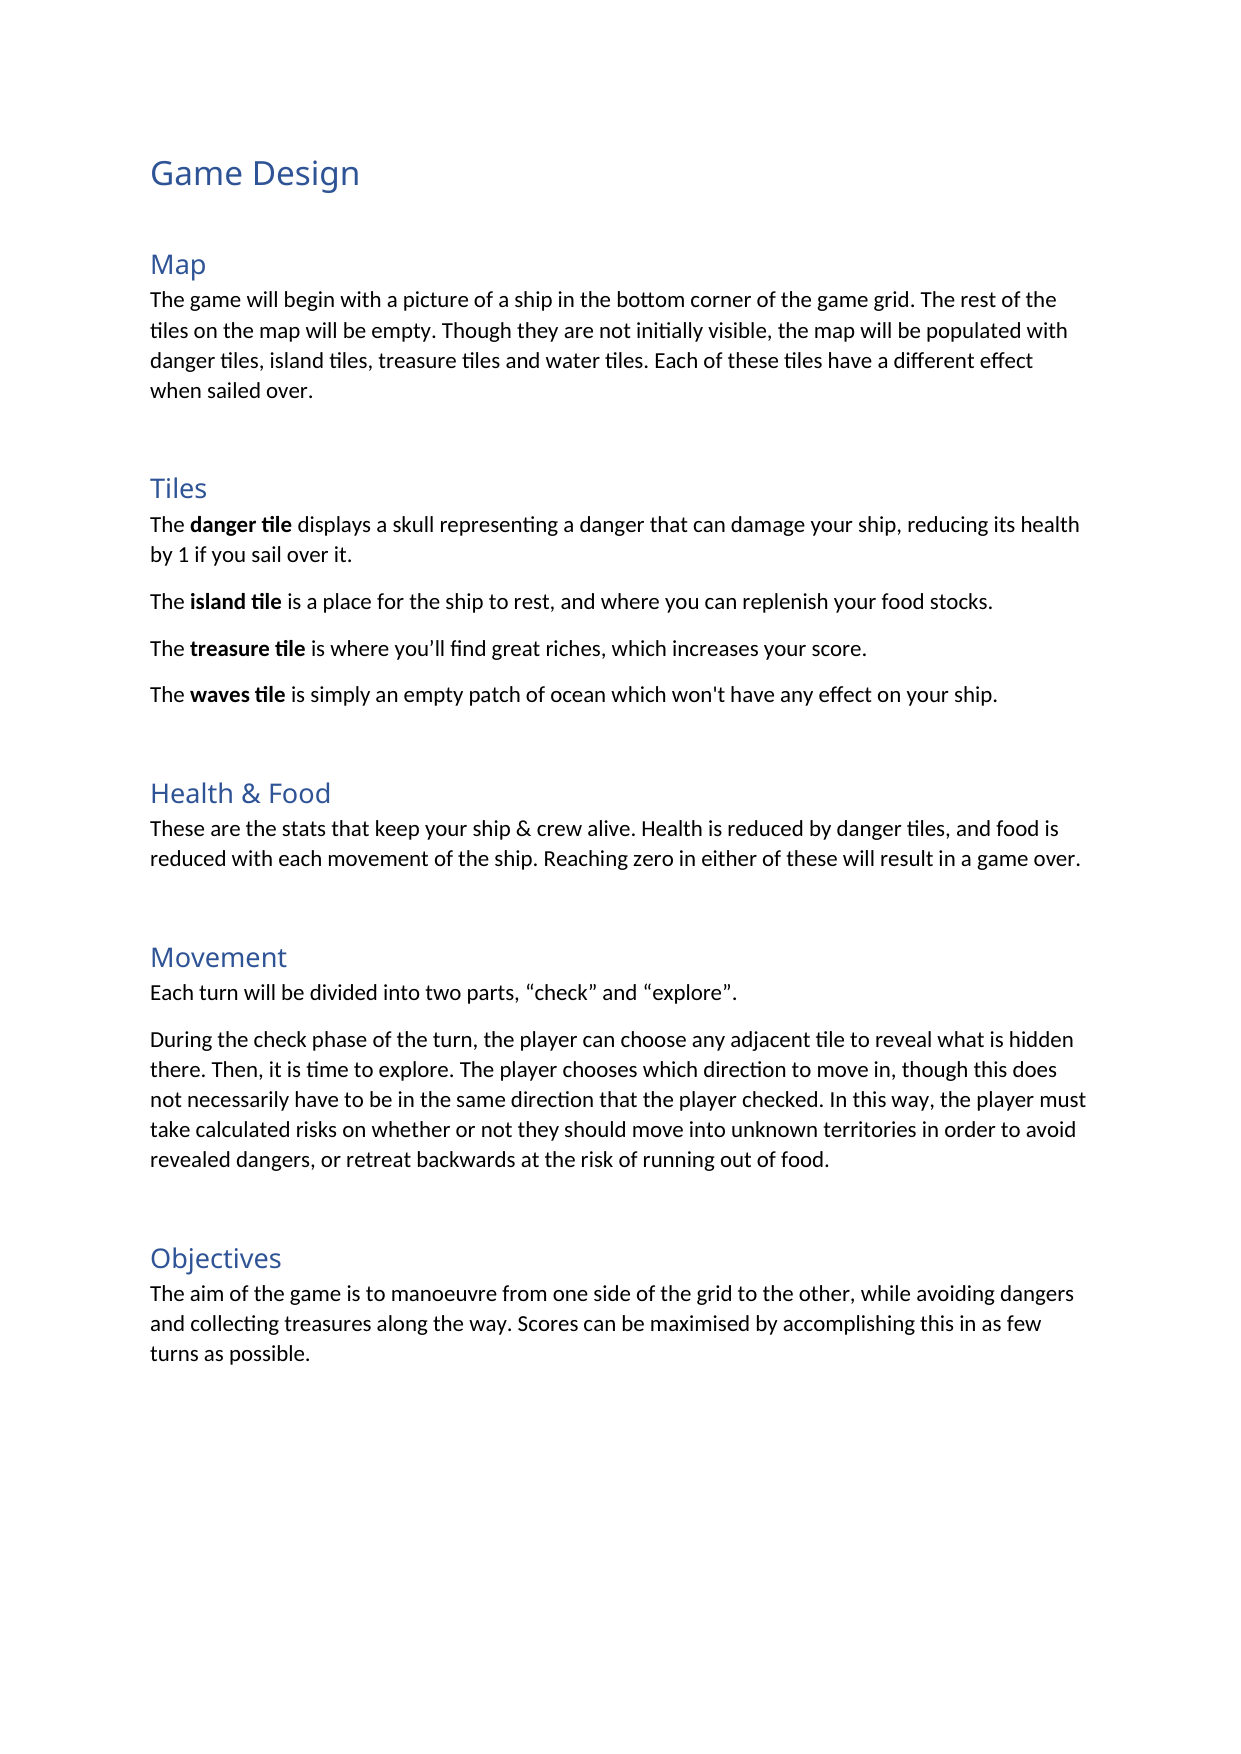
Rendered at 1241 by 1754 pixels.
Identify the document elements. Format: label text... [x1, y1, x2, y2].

subtitle Tiles [150, 470, 1090, 507]
subtitle Objectives [150, 1239, 1090, 1276]
text The aim of the game is to manoeuvre from one side of the grid to the other, while avoiding dangers and collecting treasures along the way. Scores can be maximised by accomplishing this in as few turns as possible. [150, 1279, 1090, 1368]
text The waves tile is simply an empty patch of ocean which won't have any effect on your ship. [150, 681, 1090, 709]
text The danger tile displays a skull representing a danger that can damage your ship, reducing its health by 1 if you sail over it. [150, 510, 1090, 568]
text These are the stats that keep your ship & crew alive. Health is reduced by danger tiles, and food is reduced with each movement of the ship. Reaching zero in either of these will result in a game over. [150, 814, 1090, 872]
text During the check phase of the turn, the player can choose any adjacent tile to reveal what is hidden there. Then, it is time to explore. The player chooses which direction to move in, though this does not necessarily have to be in the same direction that the player checked. In this way, the player must take calculated risks on whether or not they should move into unknown territories in order to avoid revealed dangers, or retreat backwards at the risk of running out of food. [150, 1025, 1090, 1174]
text The island tile is a place for the ship to rest, and where you can replenish your food stocks. [150, 587, 1090, 615]
subtitle Game Design [150, 150, 1090, 195]
subtitle Movement [150, 938, 1090, 975]
text The treasure tile is where you’ll find great riches, which increases your score. [150, 634, 1090, 662]
subtitle Health & Food [150, 774, 1090, 811]
text The game will begin with a picture of a ship in the bottom corner of the game grid. The rest of the tiles on the map will be empty. Though they are not initially visible, the map will be populated with danger tiles, island tiles, treasure tiles and water tiles. Each of these tiles have a different effect when sailed over. [150, 286, 1090, 404]
subtitle Map [150, 246, 1090, 283]
text Each turn will be divided into two parts, “check” and “explore”. [150, 978, 1090, 1006]
